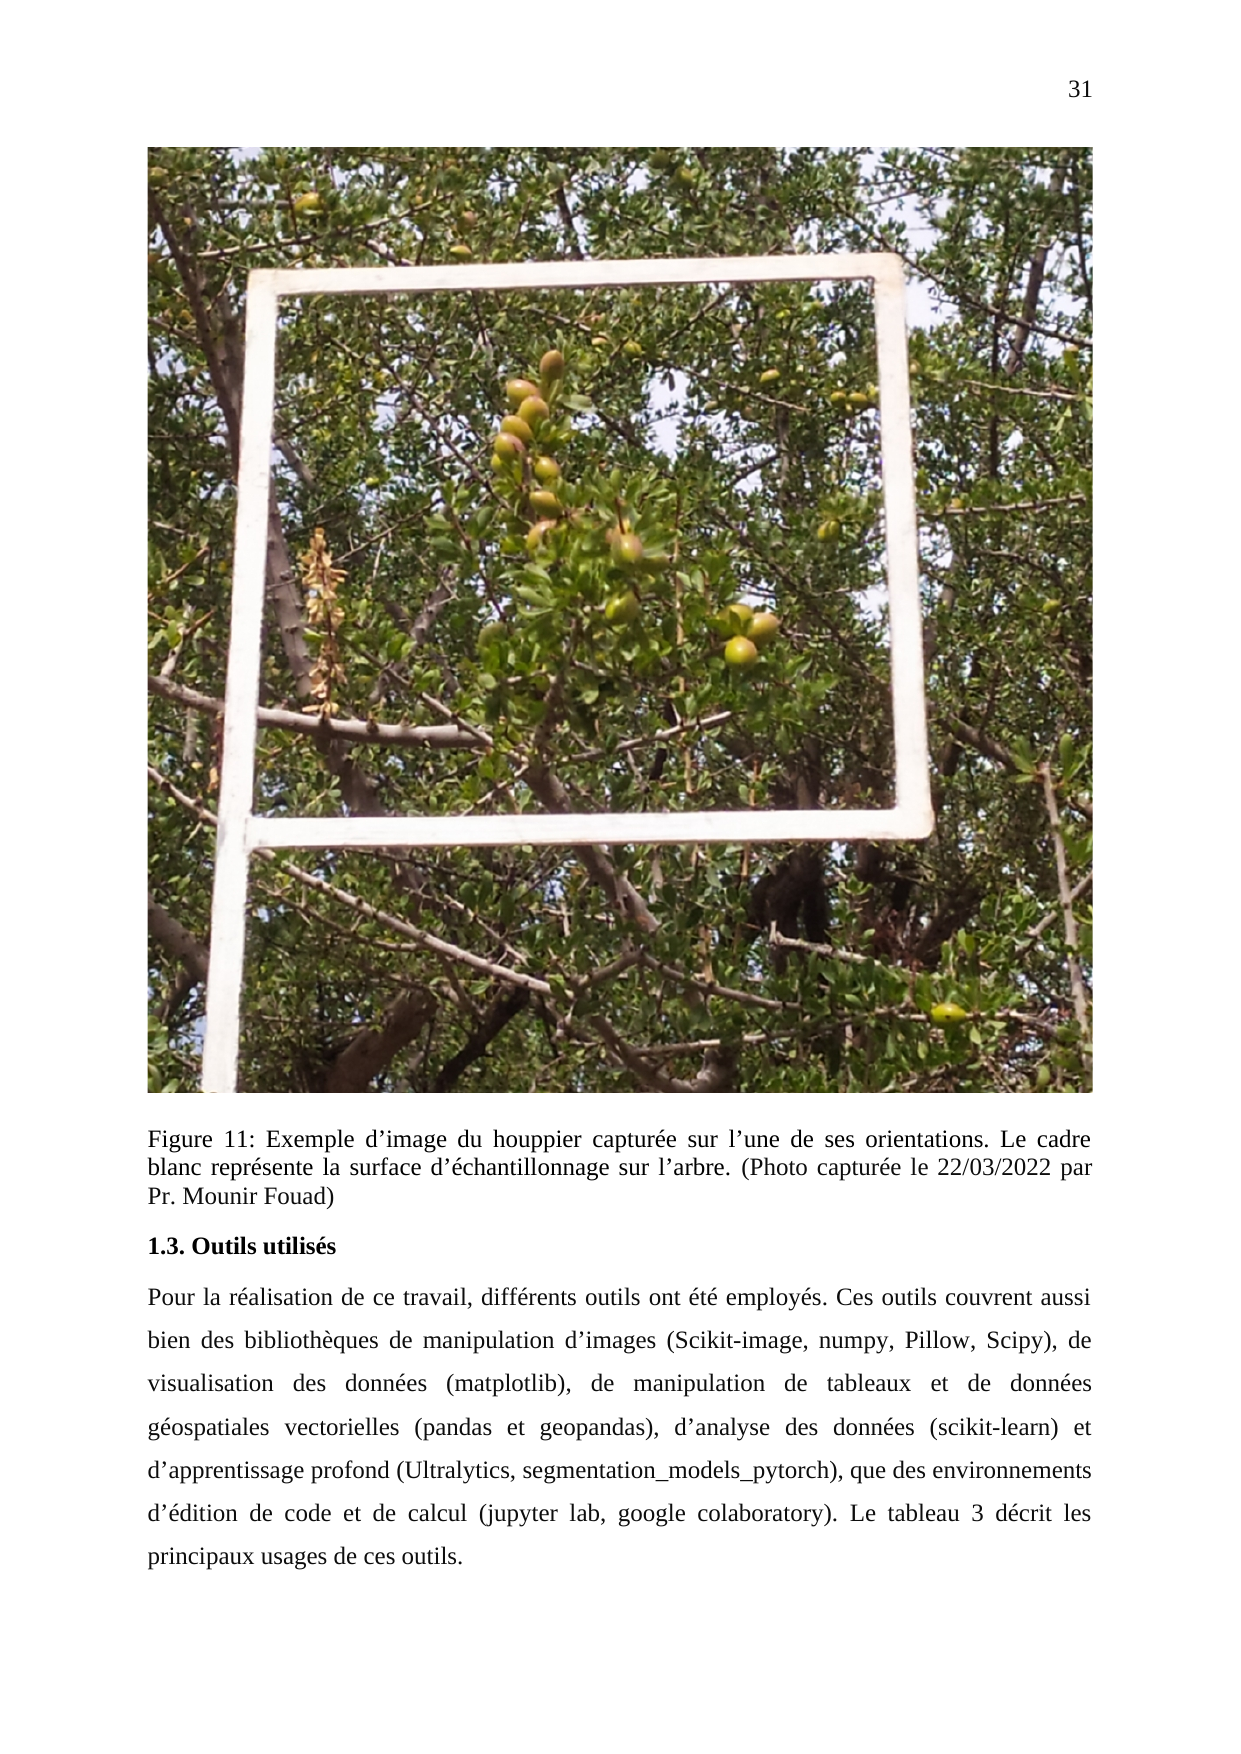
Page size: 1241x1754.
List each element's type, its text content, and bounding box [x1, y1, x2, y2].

text Pour la réalisation de ce travail, différents outils ont été employés. Ces outils couvrent aussi bien des bibliothèques de manipulation d’images (Scikit-image, numpy, Pillow, Scipy), de visualisation des données (matplotlib), de manipulation de tableaux et de données géospatiales vectorielles (pandas et geopandas), d’analyse des données (scikit-learn) et d’apprentissage profond (Ultralytics, segmentation_models_pytorch), que des environnements d’édition de code et de calcul (jupyter lab, google colaboratory). Le tableau 3 décrit les principaux usages de ces outils. [147, 1282, 1093, 1570]
picture [147, 147, 1093, 1093]
subtitle Outils utilisés [147, 1231, 1093, 1259]
text Figure 11: Exemple d’image du houppier capturée sur l’une de ses orientations. Le cadre blanc représente la surface d’échantillonnage sur l’arbre. (Photo capturée le 22/03/2022 par Pr. Mounir Fouad) [147, 1124, 1093, 1210]
